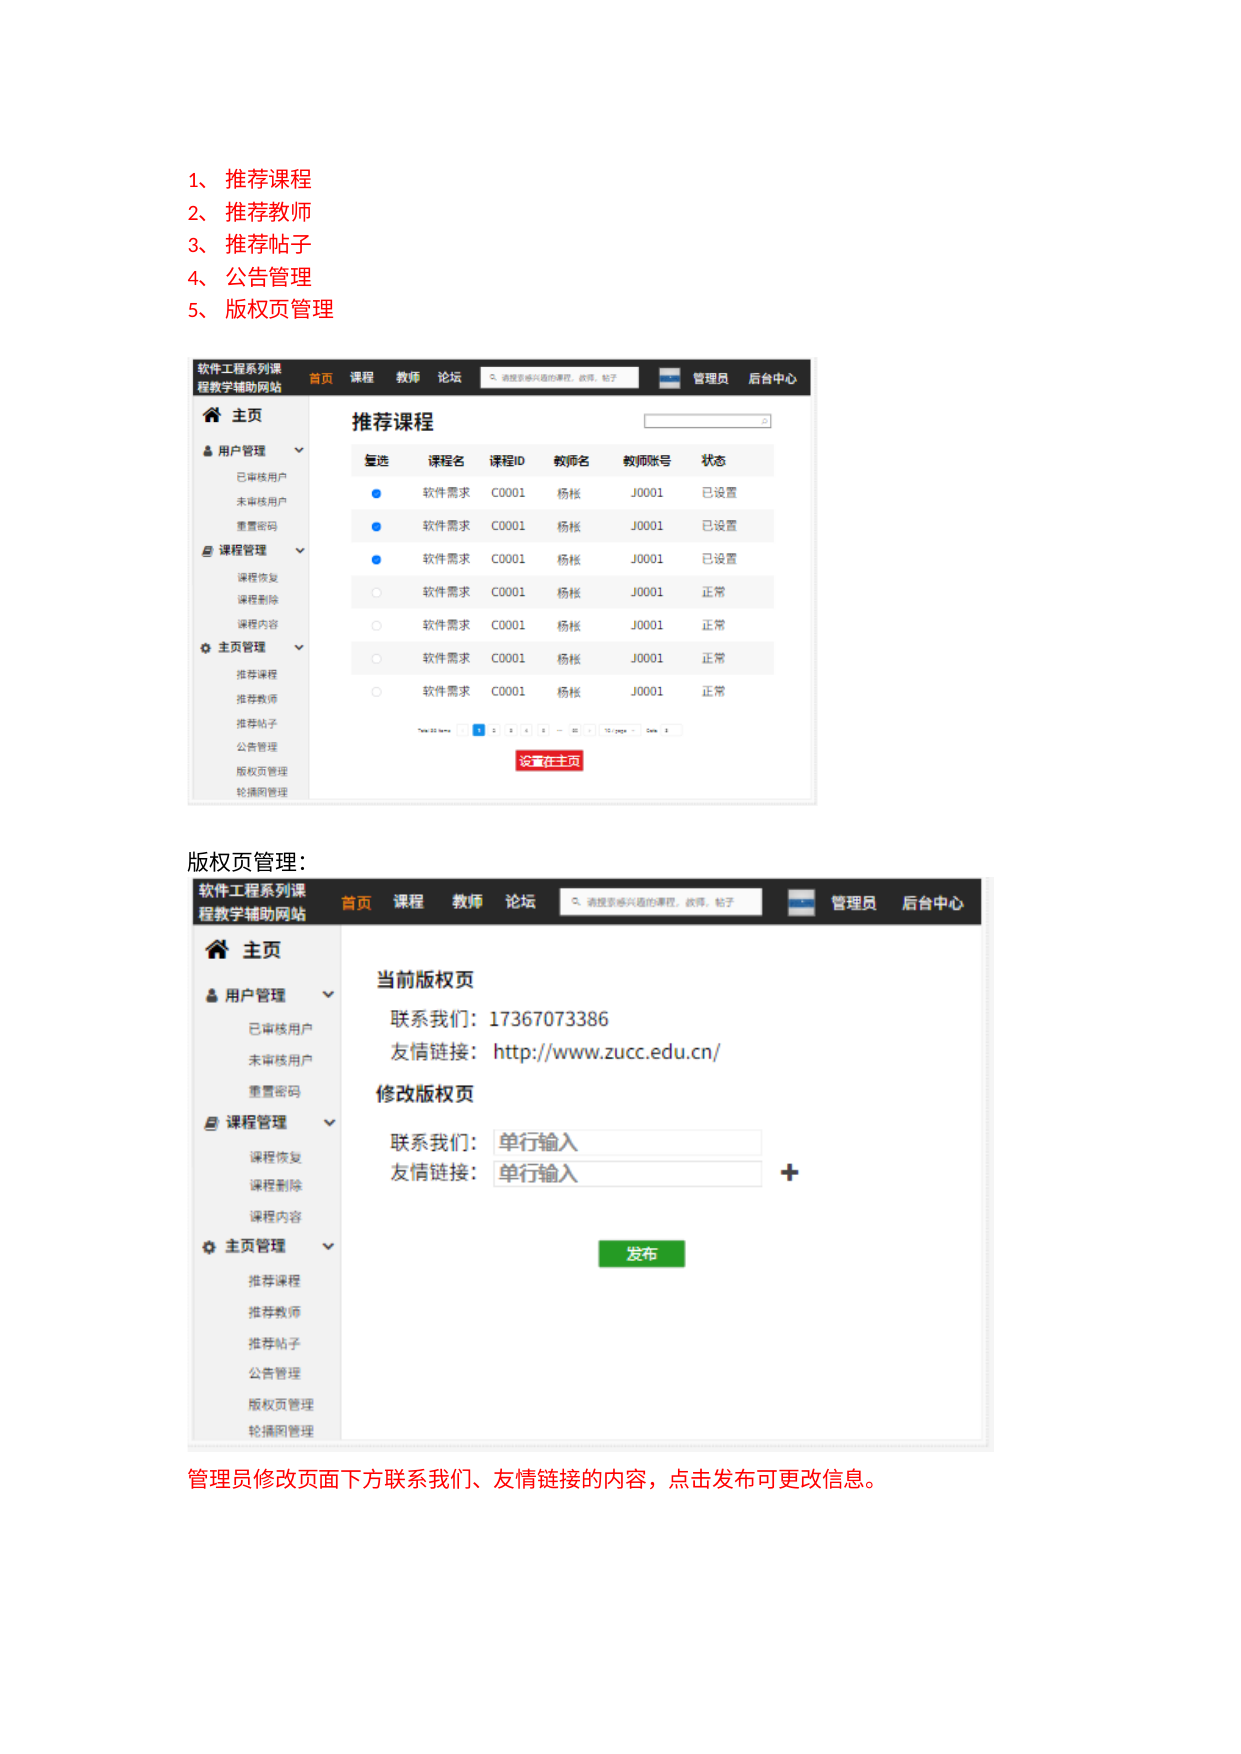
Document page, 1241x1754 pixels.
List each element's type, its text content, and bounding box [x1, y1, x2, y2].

list 推荐教师 [187, 194, 1053, 227]
list 推荐课程 [187, 162, 1053, 194]
list 版权页管理 [187, 292, 1053, 324]
picture [187, 357, 818, 806]
text 管理员修改页面下方联系我们、友情链接的内容，点击发布可更改信息。 [187, 1462, 1053, 1494]
picture [187, 877, 994, 1452]
list 推荐帖子 [187, 227, 1053, 259]
list 公告管理 [187, 259, 1053, 292]
text 版权页管理： [187, 844, 1053, 877]
